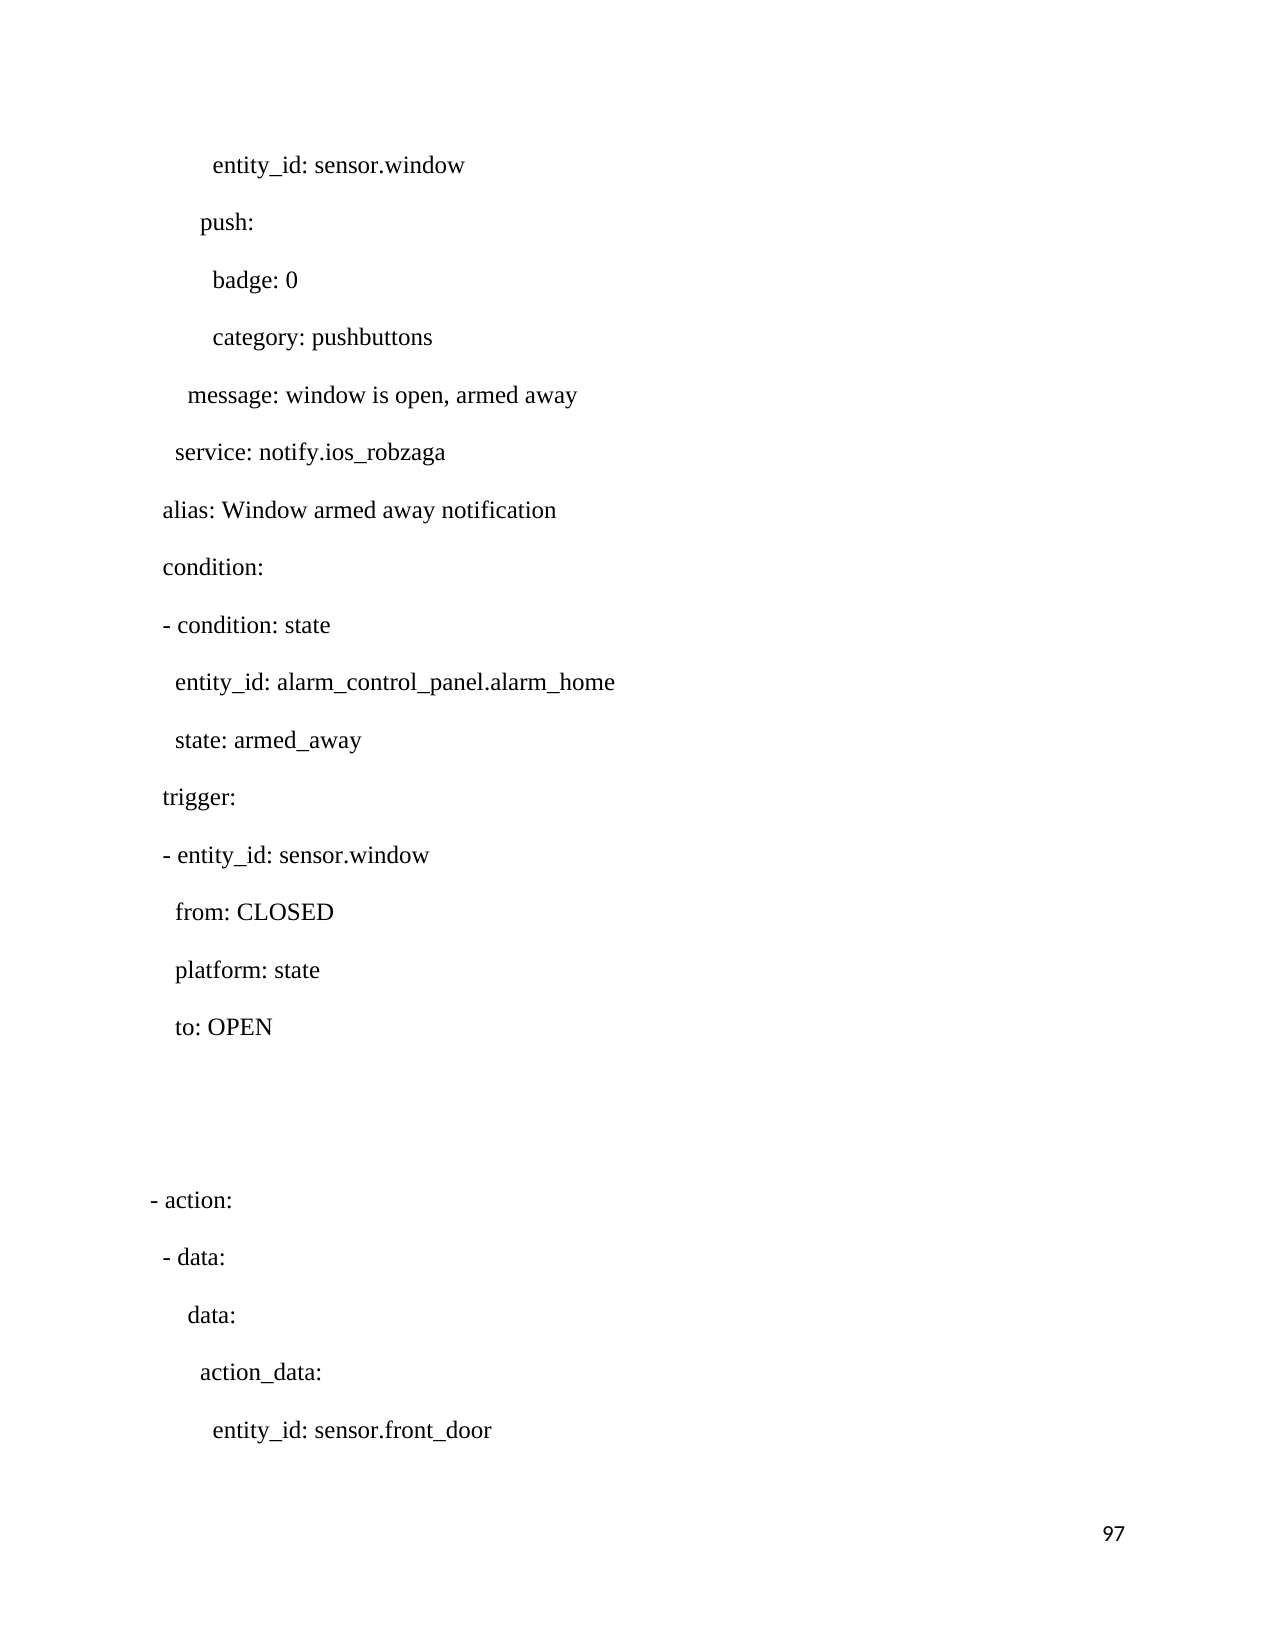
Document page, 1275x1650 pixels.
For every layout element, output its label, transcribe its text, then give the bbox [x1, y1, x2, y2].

text data: [150, 1300, 1125, 1329]
text push: [150, 207, 1125, 236]
text entity_id: sensor.window [150, 150, 1125, 179]
text trigger: [150, 782, 1125, 811]
text state: armed_away [150, 725, 1125, 754]
text category: pushbuttons [150, 322, 1125, 351]
text from: CLOSED [150, 897, 1125, 926]
text - entity_id: sensor.window [150, 840, 1125, 869]
text entity_id: alarm_control_panel.alarm_home [150, 667, 1125, 696]
text to: OPEN [150, 1012, 1125, 1041]
text platform: state [150, 955, 1125, 984]
text message: window is open, armed away [150, 380, 1125, 409]
text badge: 0 [150, 265, 1125, 294]
text - data: [150, 1242, 1125, 1271]
text alias: Window armed away notification [150, 495, 1125, 524]
text action_data: [150, 1357, 1125, 1386]
text - action: [150, 1185, 1125, 1214]
text - condition: state [150, 610, 1125, 639]
text condition: [150, 552, 1125, 581]
text service: notify.ios_robzaga [150, 437, 1125, 466]
text entity_id: sensor.front_door [150, 1415, 1125, 1444]
